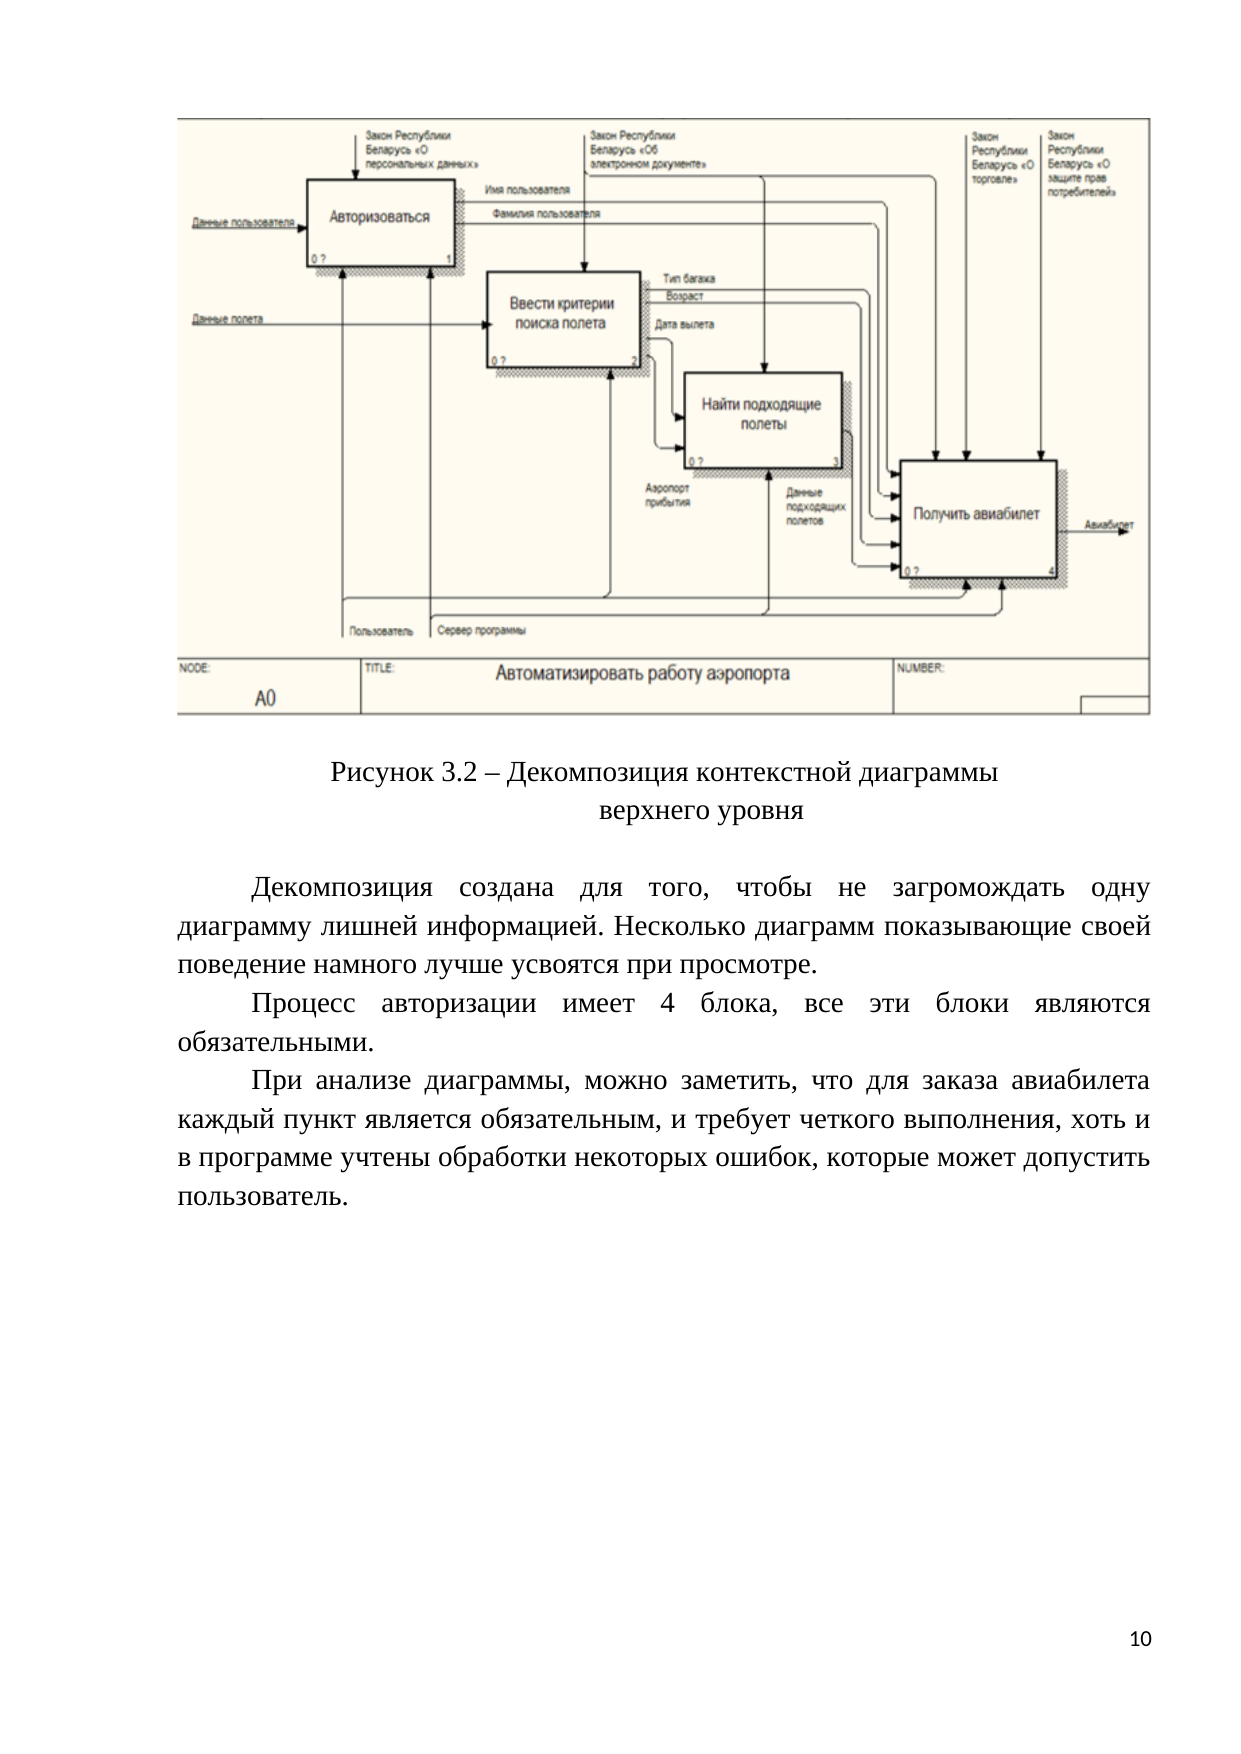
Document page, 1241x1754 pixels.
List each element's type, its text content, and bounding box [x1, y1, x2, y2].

picture [177, 118, 1152, 716]
text Декомпозиция создана для того, чтобы не загромождать одну диаграмму лишней информацией. Несколько диаграмм показывающие своей поведение намного лучше усвоятся при просмотре. [177, 869, 1152, 980]
text Процесс авторизации имеет 4 блока, все эти блоки являются обязательными. [177, 985, 1152, 1057]
text Рисунок 3.2 – Декомпозиция контекстной диаграммы [177, 754, 1152, 787]
text При анализе диаграммы, можно заметить, что для заказа авиабилета каждый пункт является обязательным, и требует четкого выполнения, хоть и в программе учтены обработки некоторых ошибок, которые может допустить пользователь. [177, 1062, 1152, 1211]
text верхнего уровня [177, 792, 1152, 826]
